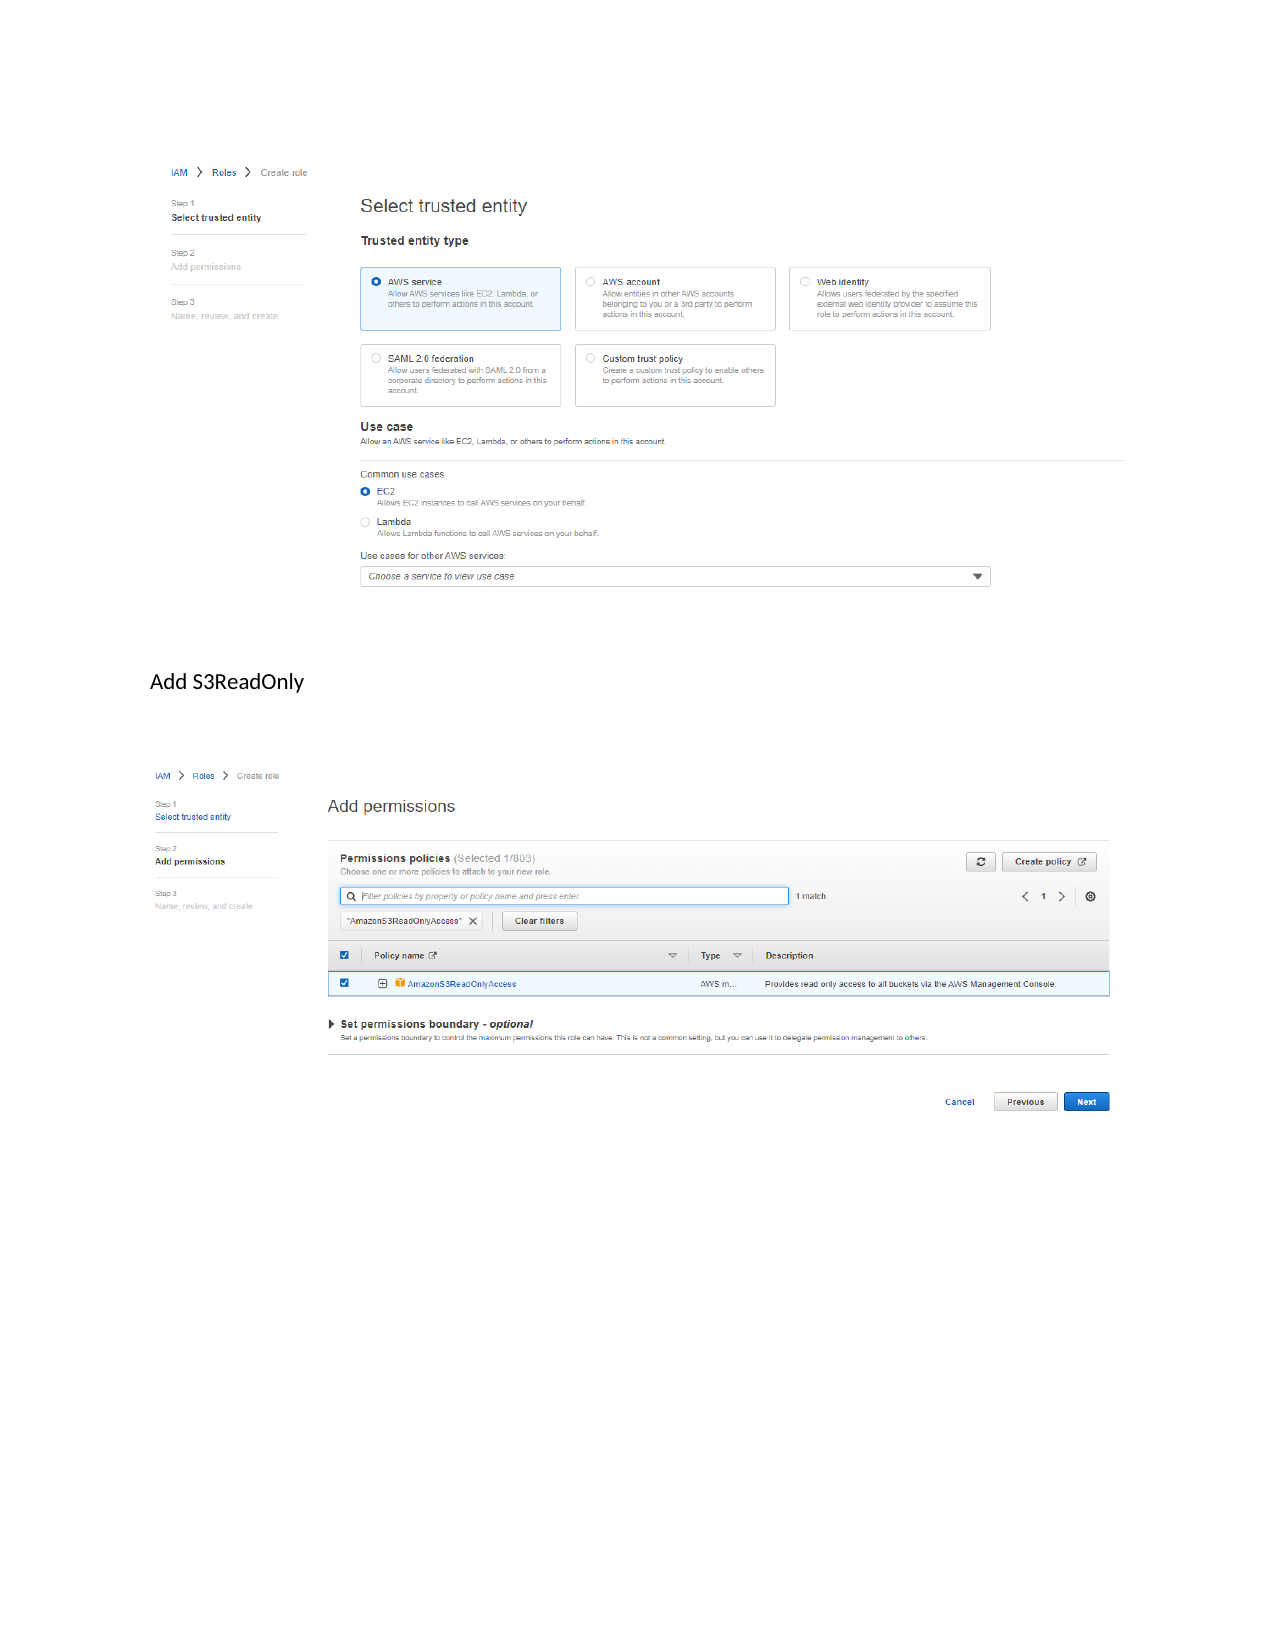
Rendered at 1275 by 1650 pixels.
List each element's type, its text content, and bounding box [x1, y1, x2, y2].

picture [150, 760, 1125, 1137]
text Add S3ReadOnly [150, 667, 1125, 695]
picture [150, 150, 1125, 602]
